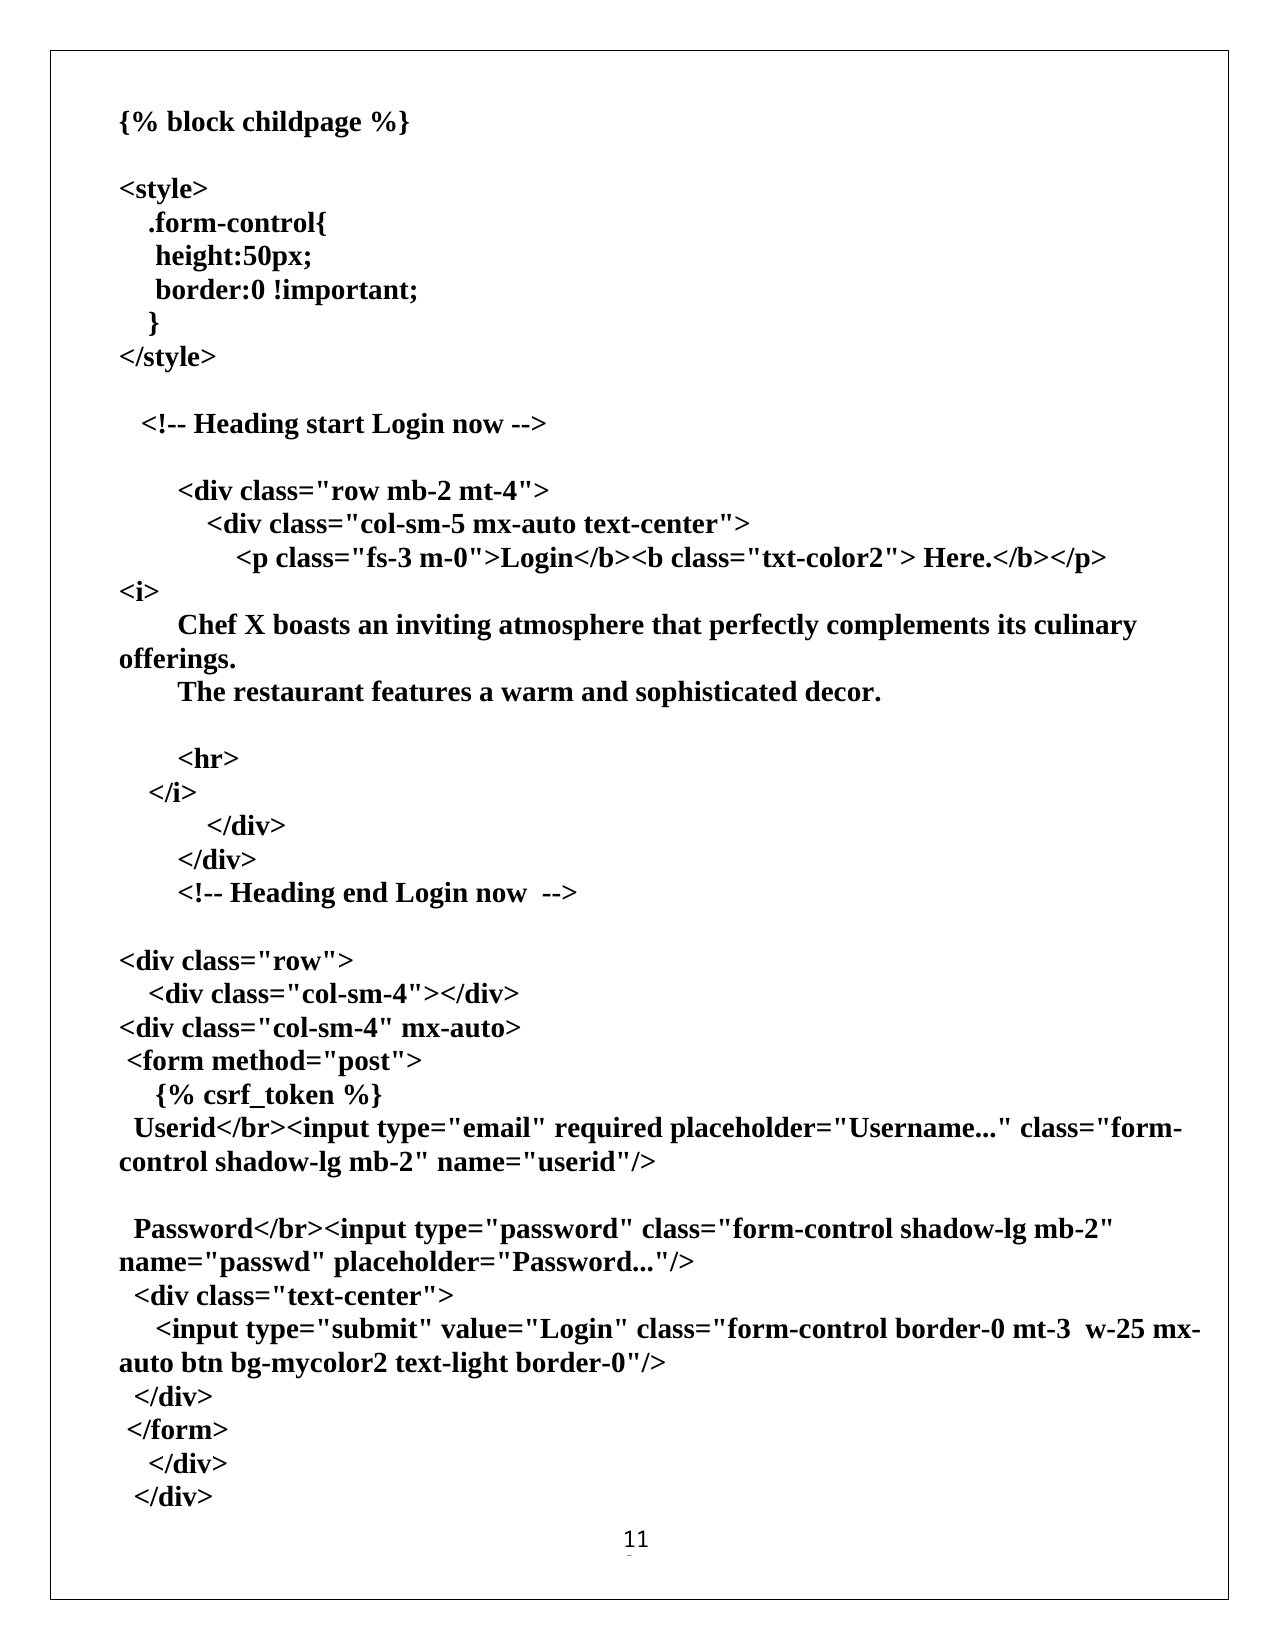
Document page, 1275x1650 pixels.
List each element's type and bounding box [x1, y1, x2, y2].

text [119, 104, 1228, 1513]
